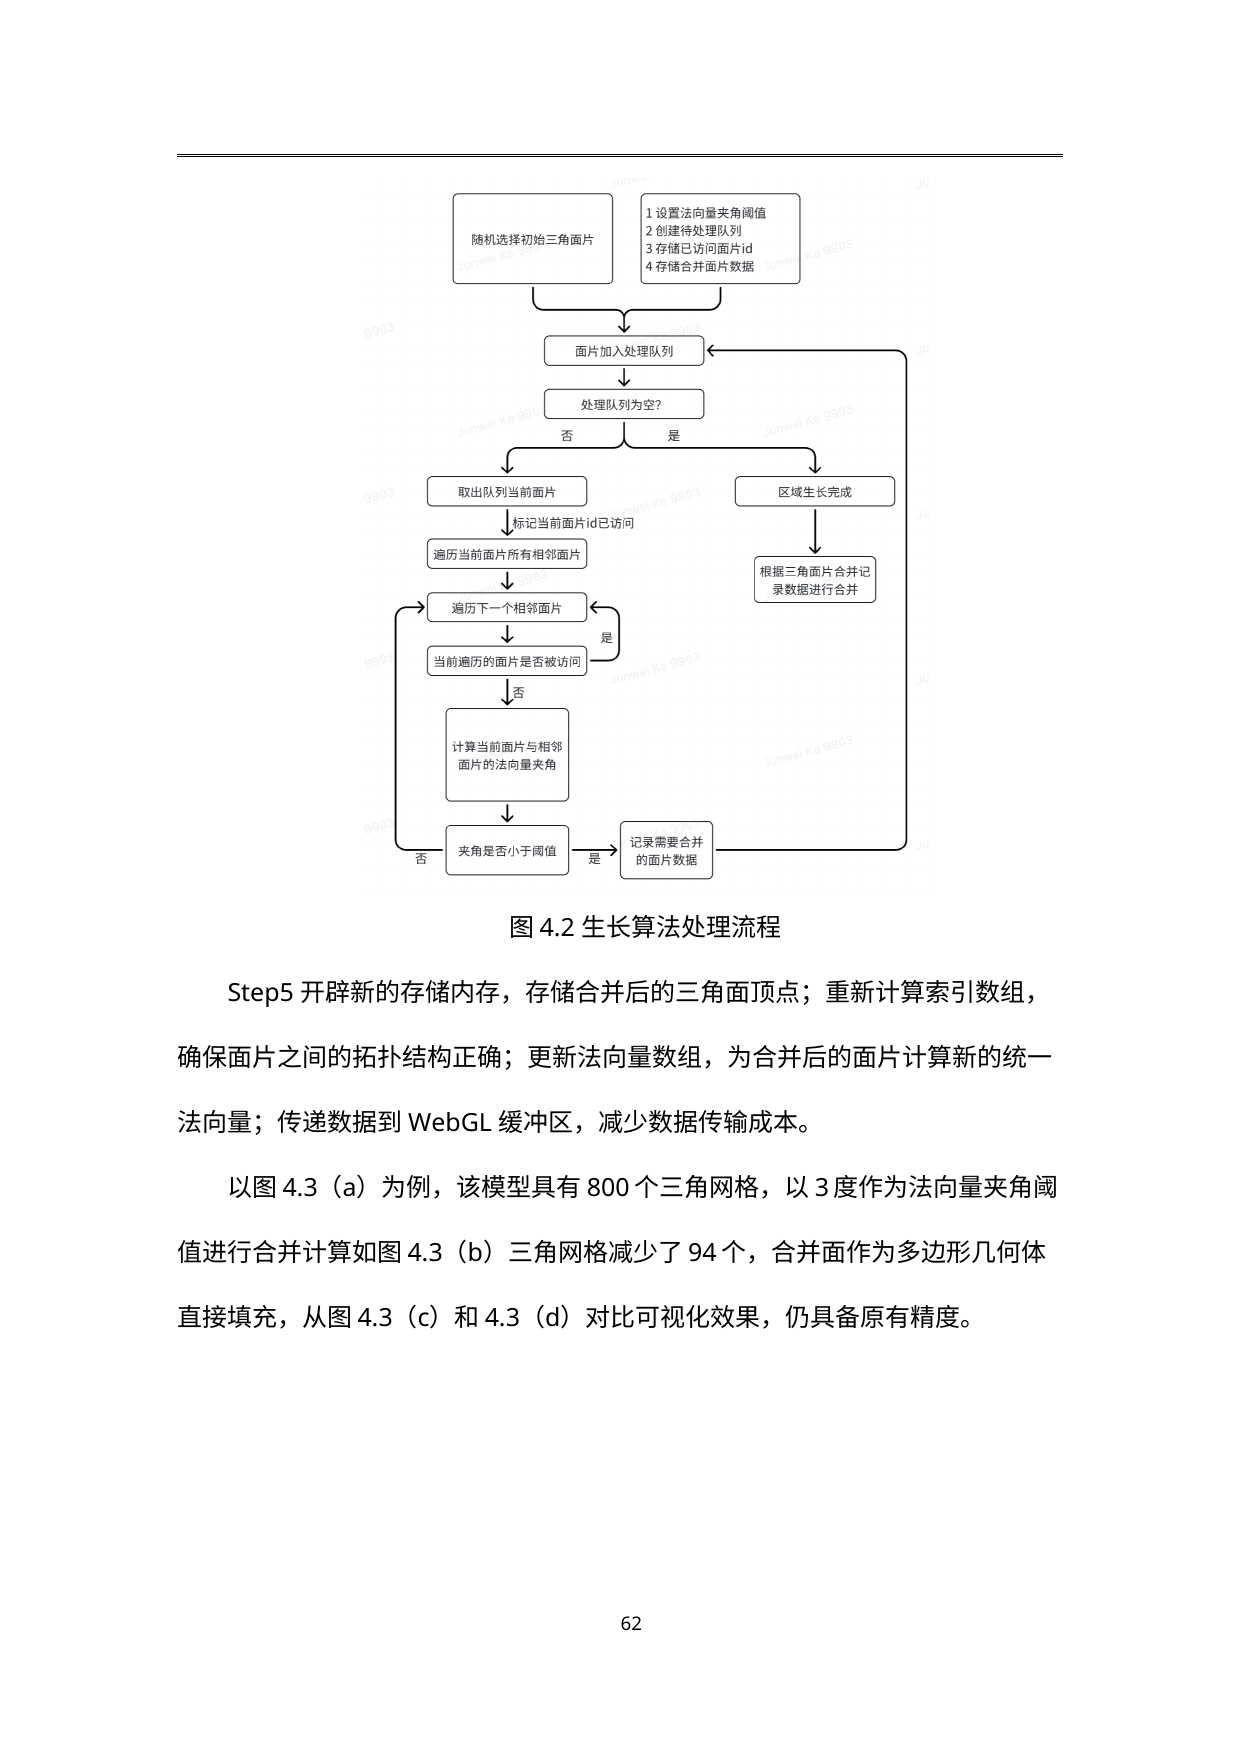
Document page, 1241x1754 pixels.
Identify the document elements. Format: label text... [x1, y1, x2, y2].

text 以图4.3（a）为例，该模型具有800个三角网格，以3度作为法向量夹角阈值进行合并计算如图4.3（b）三角网格减少了94个，合并面作为多边形几何体直接填充，从图4.3（c）和4.3（d）对比可视化效果，仍具备原有精度。 [177, 1153, 1063, 1348]
text 图4.2 生长算法处理流程 [177, 893, 1063, 958]
picture [361, 178, 929, 889]
text Step5 开辟新的存储内存，存储合并后的三角面顶点；重新计算索引数组，确保面片之间的拓扑结构正确；更新法向量数组，为合并后的面片计算新的统一法向量；传递数据到 WebGL 缓冲区，减少数据传输成本。 [177, 958, 1063, 1153]
